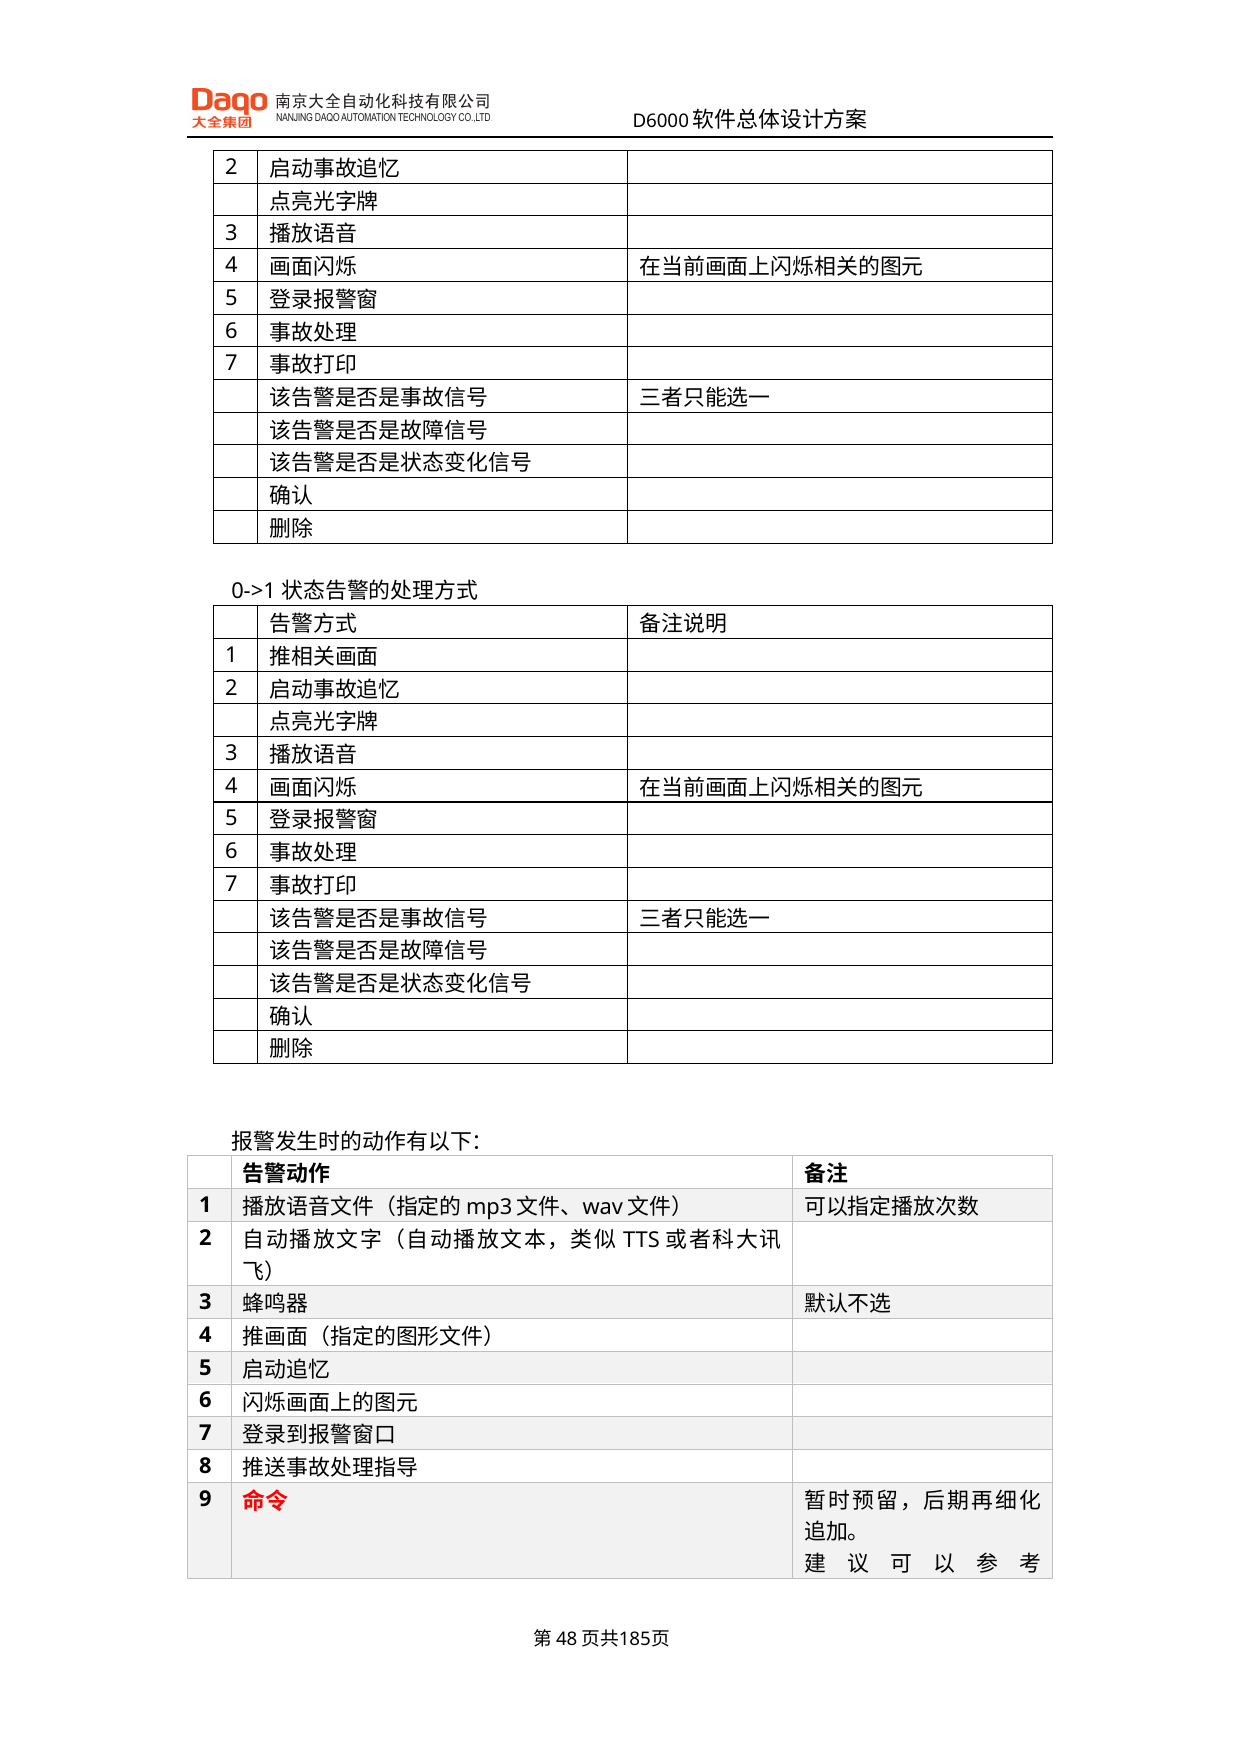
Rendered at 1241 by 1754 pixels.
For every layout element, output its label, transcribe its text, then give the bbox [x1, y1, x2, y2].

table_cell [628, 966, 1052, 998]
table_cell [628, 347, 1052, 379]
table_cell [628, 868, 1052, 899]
text 报警发生时的动作有以下： [187, 1124, 1053, 1155]
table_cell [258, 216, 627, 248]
picture [187, 88, 492, 128]
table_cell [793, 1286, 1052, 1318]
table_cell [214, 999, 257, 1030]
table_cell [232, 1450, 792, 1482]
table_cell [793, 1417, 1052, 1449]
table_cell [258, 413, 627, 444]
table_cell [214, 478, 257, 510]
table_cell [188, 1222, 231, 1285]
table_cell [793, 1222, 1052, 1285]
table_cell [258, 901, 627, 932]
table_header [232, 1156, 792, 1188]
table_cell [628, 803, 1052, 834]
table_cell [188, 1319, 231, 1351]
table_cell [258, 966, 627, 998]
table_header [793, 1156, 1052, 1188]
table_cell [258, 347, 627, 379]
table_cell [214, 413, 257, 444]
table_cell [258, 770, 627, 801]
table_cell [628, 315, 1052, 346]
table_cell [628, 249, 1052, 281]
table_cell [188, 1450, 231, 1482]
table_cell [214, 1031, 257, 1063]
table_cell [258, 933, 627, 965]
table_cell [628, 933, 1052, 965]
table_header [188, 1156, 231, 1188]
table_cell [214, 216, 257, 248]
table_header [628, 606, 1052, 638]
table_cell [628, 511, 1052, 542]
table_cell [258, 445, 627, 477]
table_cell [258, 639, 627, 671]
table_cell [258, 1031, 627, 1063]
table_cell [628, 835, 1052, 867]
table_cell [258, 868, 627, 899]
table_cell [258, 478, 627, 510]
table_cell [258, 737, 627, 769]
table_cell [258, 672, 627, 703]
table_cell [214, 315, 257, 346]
text 0->1 状态告警的处理方式 [187, 573, 1053, 605]
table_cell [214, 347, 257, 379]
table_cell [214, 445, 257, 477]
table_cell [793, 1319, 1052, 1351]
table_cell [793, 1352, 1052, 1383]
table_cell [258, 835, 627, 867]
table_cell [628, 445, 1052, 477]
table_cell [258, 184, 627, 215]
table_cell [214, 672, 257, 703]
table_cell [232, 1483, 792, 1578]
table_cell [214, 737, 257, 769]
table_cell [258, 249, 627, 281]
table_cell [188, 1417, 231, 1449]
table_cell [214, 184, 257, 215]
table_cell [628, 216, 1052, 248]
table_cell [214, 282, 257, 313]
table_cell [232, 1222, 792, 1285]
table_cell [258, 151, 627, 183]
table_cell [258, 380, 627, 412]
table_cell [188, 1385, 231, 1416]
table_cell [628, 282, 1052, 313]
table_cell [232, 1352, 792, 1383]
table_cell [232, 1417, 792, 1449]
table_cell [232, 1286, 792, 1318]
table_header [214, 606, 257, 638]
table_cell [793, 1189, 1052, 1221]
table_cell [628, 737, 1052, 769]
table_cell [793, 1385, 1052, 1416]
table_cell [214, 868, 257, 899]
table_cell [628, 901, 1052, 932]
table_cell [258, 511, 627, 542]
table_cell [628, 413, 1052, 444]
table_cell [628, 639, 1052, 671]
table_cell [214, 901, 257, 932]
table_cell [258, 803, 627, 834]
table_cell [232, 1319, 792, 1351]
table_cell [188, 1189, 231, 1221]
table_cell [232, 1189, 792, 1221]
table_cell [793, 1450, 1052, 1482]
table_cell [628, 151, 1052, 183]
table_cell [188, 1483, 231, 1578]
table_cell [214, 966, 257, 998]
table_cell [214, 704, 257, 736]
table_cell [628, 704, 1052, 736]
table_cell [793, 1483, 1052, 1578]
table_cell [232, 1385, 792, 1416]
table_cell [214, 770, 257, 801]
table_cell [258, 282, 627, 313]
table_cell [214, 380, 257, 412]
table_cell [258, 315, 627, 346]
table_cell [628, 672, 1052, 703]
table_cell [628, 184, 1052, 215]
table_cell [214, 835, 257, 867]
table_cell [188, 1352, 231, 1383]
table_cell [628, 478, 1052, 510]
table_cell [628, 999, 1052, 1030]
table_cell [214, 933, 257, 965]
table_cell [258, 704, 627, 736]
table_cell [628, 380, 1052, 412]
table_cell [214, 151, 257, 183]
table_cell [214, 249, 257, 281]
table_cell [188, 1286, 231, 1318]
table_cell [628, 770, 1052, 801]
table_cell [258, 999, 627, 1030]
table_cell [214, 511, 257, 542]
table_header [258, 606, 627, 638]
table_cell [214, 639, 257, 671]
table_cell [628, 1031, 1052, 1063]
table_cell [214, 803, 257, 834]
